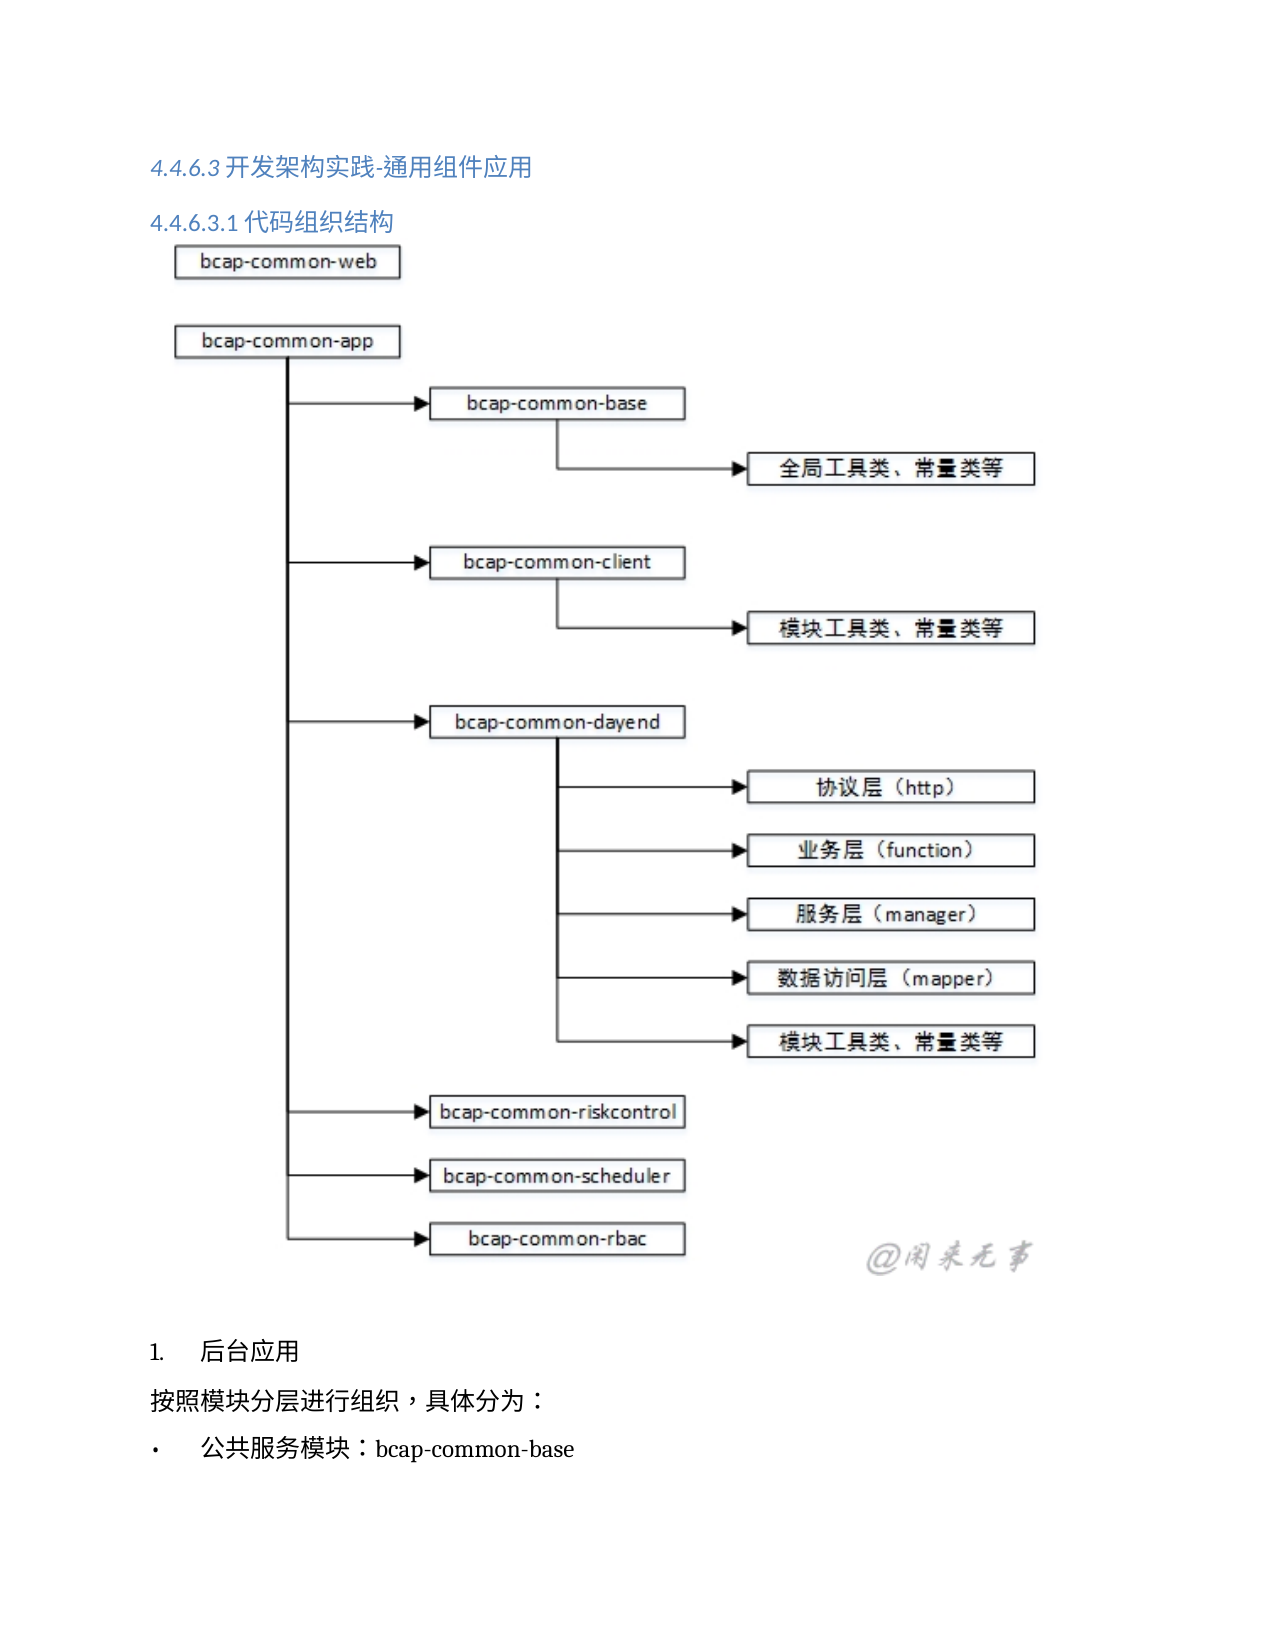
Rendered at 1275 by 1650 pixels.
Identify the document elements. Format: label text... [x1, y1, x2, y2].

list 公共服务模块：bcap-common-base [150, 1435, 1125, 1464]
subtitle 4.4.6.3.1 代码组织结构 [150, 205, 1125, 239]
picture [168, 238, 1044, 1276]
subtitle 4.4.6.3 开发架构实践-通用组件应用 [150, 150, 1125, 184]
list 后台应用 [150, 1338, 1125, 1367]
text 按照模块分层进行组织，具体分为： [150, 1387, 1125, 1416]
